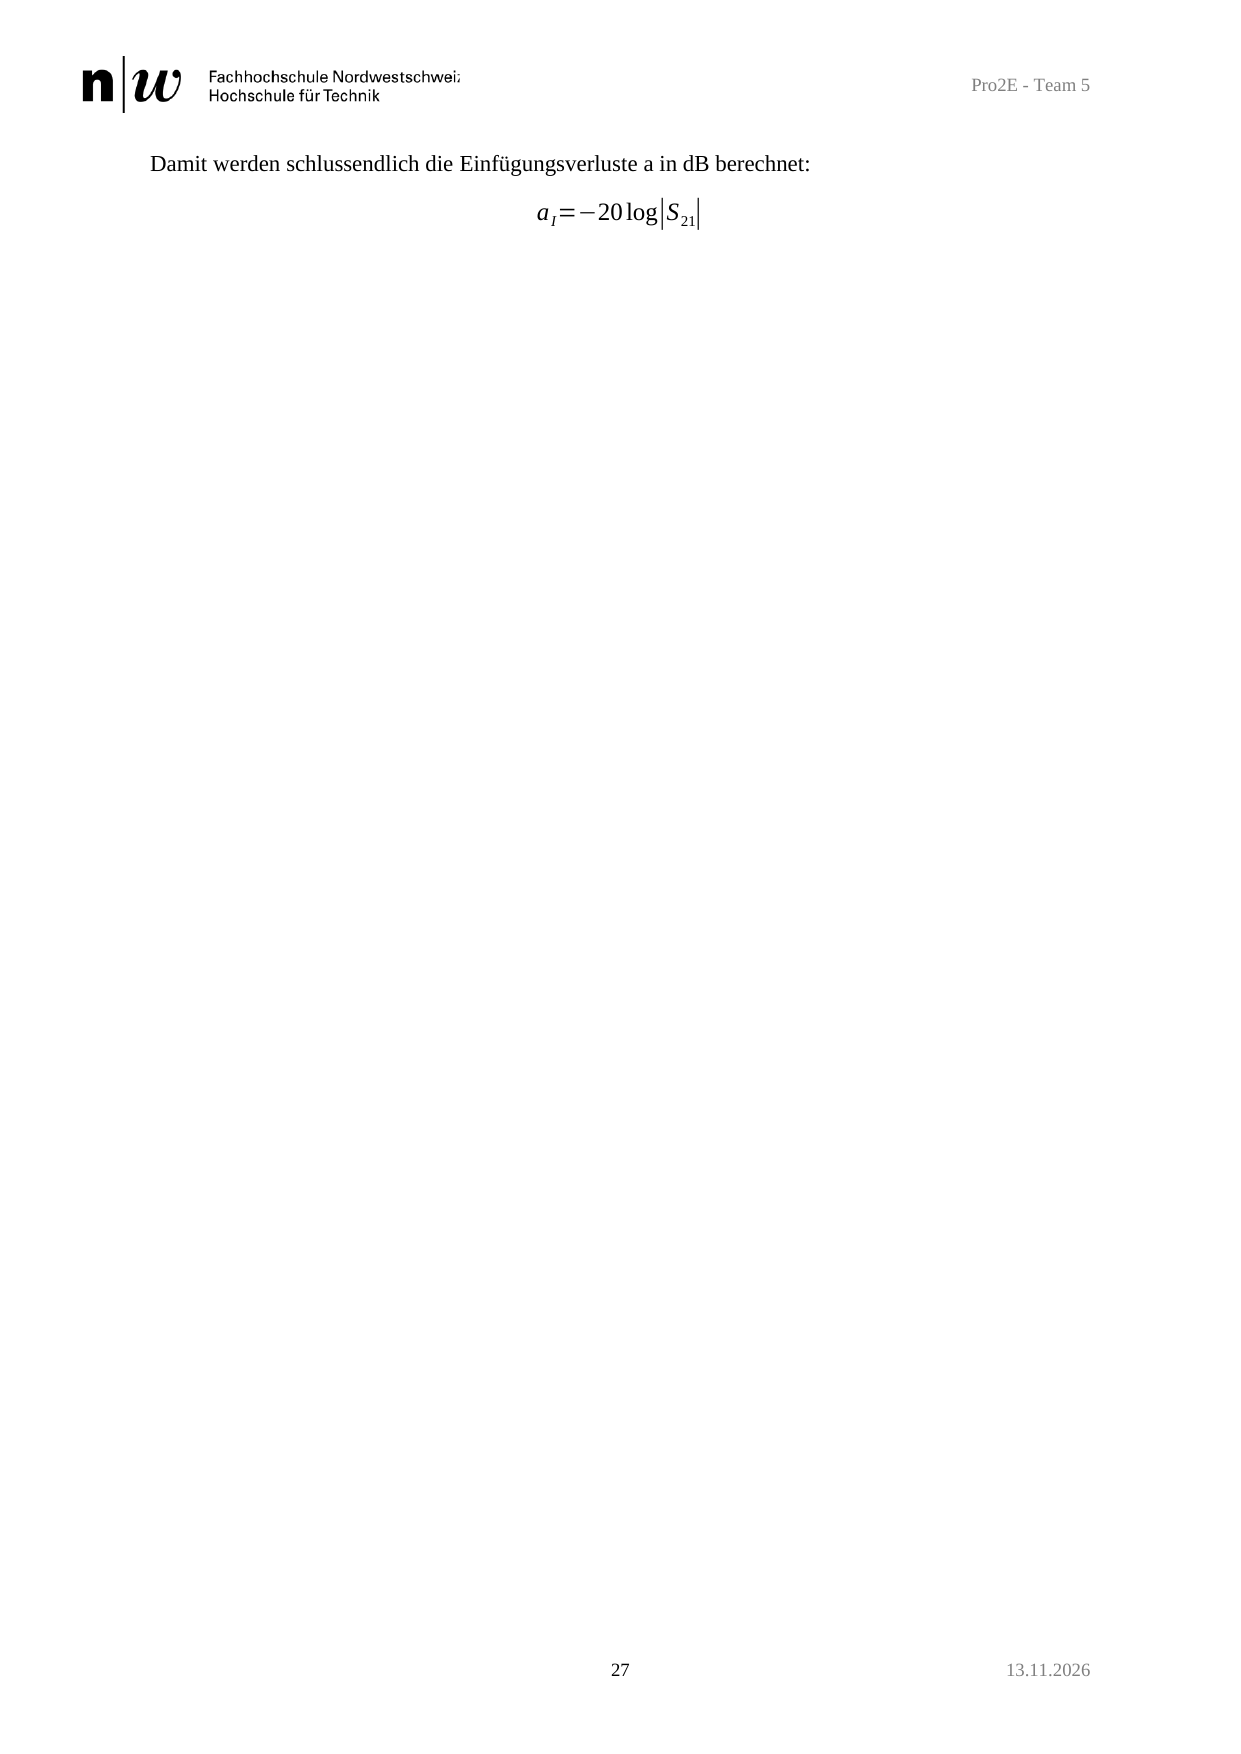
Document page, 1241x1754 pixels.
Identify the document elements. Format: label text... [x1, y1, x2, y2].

picture [81, 56, 460, 113]
text Damit werden schlussendlich die Einfügungsverluste a in dB berechnet: [150, 150, 1090, 176]
